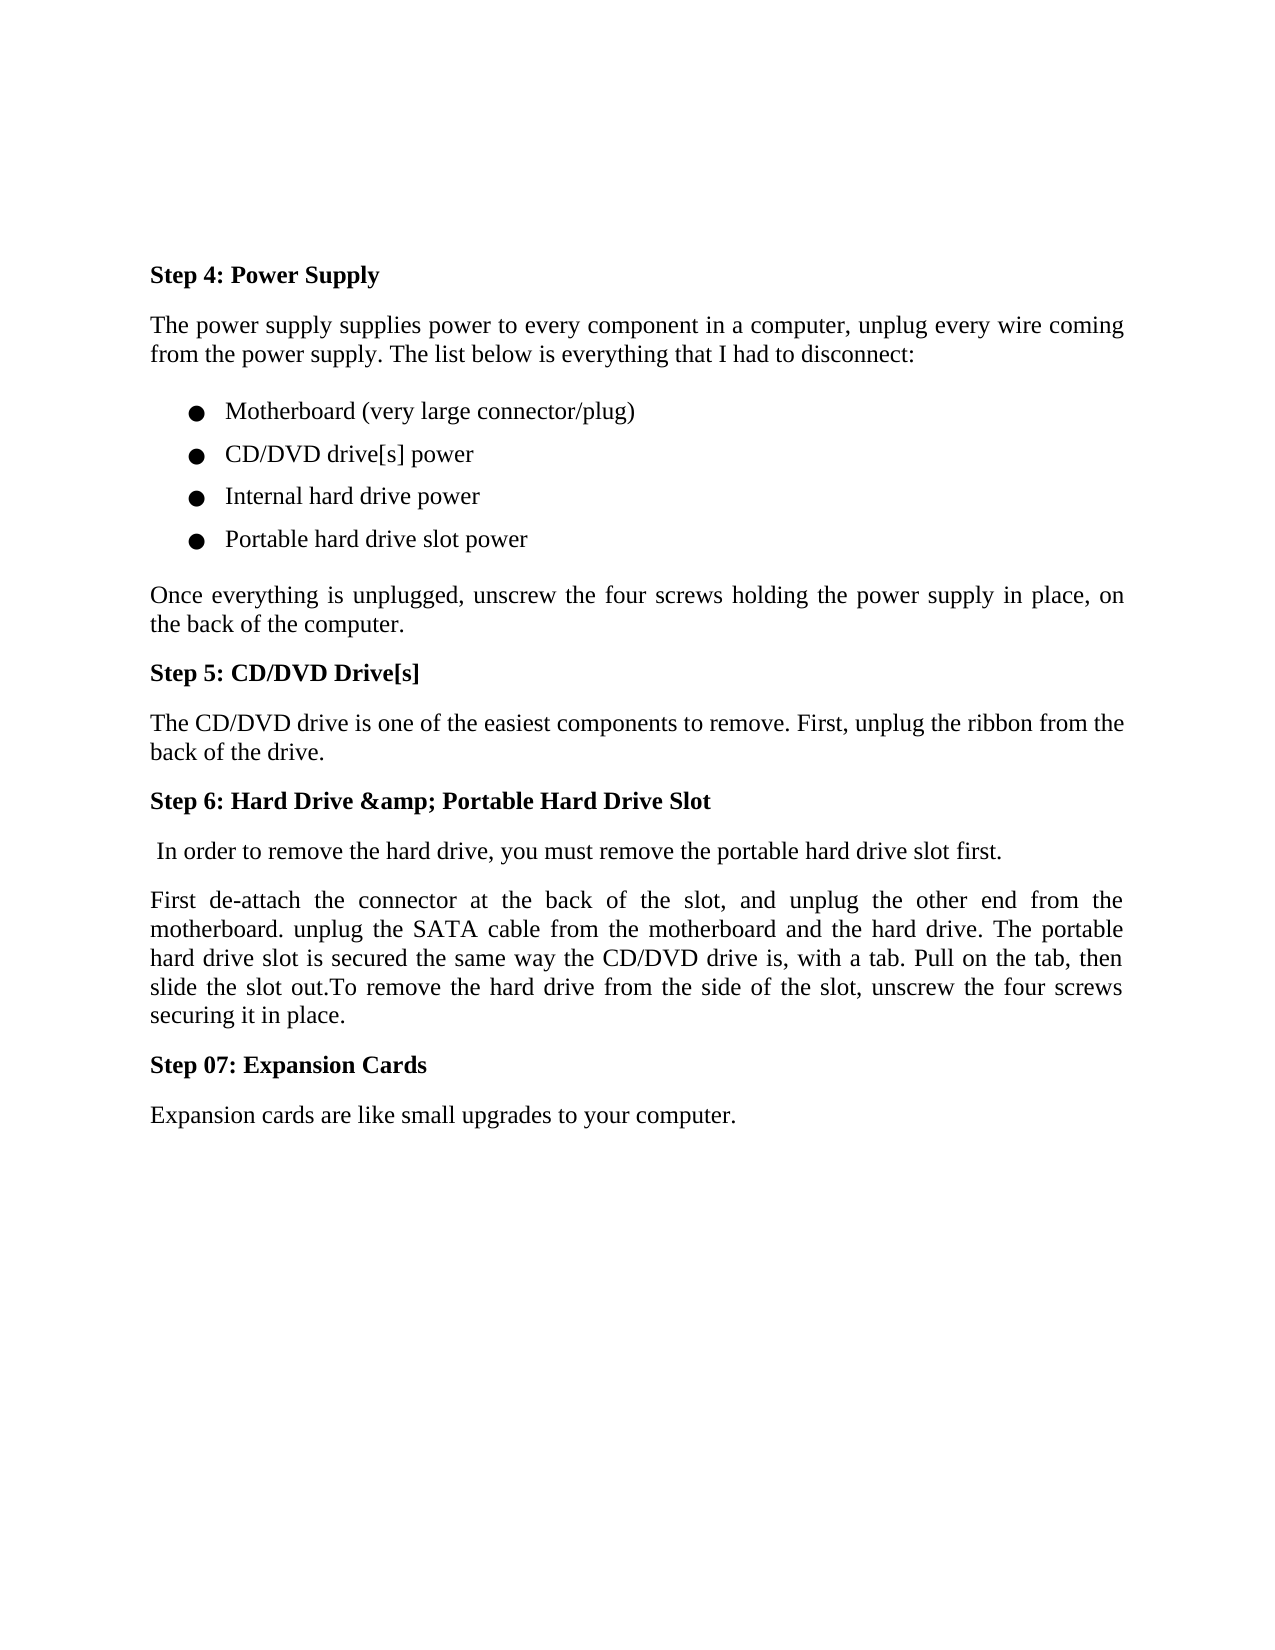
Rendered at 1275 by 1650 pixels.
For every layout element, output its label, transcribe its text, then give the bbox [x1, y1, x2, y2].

list CD/DVD drive[s] power [187, 431, 1125, 474]
list Motherboard (very large connector/plug) [187, 388, 1125, 431]
text Step 5: CD/DVD Drive[s] [150, 658, 1125, 687]
text Step 07: Expansion Cards [150, 1050, 1125, 1079]
text Once everything is unplugged, unscrew the four screws holding the power supply in place, on the back of the computer. [150, 580, 1125, 638]
text First de-attach the connector at the back of the slot, and unplug the other end from the motherboard. unplug the SATA cable from the motherboard and the hard drive. The portable hard drive slot is secured the same way the CD/DVD drive is, with a tab. Pull on the tab, then slide the slot out.To remove the hard drive from the side of the slot, unscrew the four screws securing it in place. [150, 886, 1125, 1029]
list Internal hard drive power [187, 474, 1125, 517]
text Step 4: Power Supply [150, 261, 1125, 289]
list Portable hard drive slot power [187, 517, 1125, 559]
text In order to remove the hard drive, you must remove the portable hard drive slot first. [150, 836, 1125, 865]
text Step 6: Hard Drive &amp; Portable Hard Drive Slot [150, 786, 1125, 815]
text The power supply supplies power to every component in a computer, unplug every wire coming from the power supply. The list below is everything that I had to disconnect: [150, 310, 1125, 368]
text The CD/DVD drive is one of the easiest components to remove. First, unplug the ribbon from the back of the drive. [150, 708, 1125, 766]
text Expansion cards are like small upgrades to your computer. [150, 1100, 1125, 1128]
